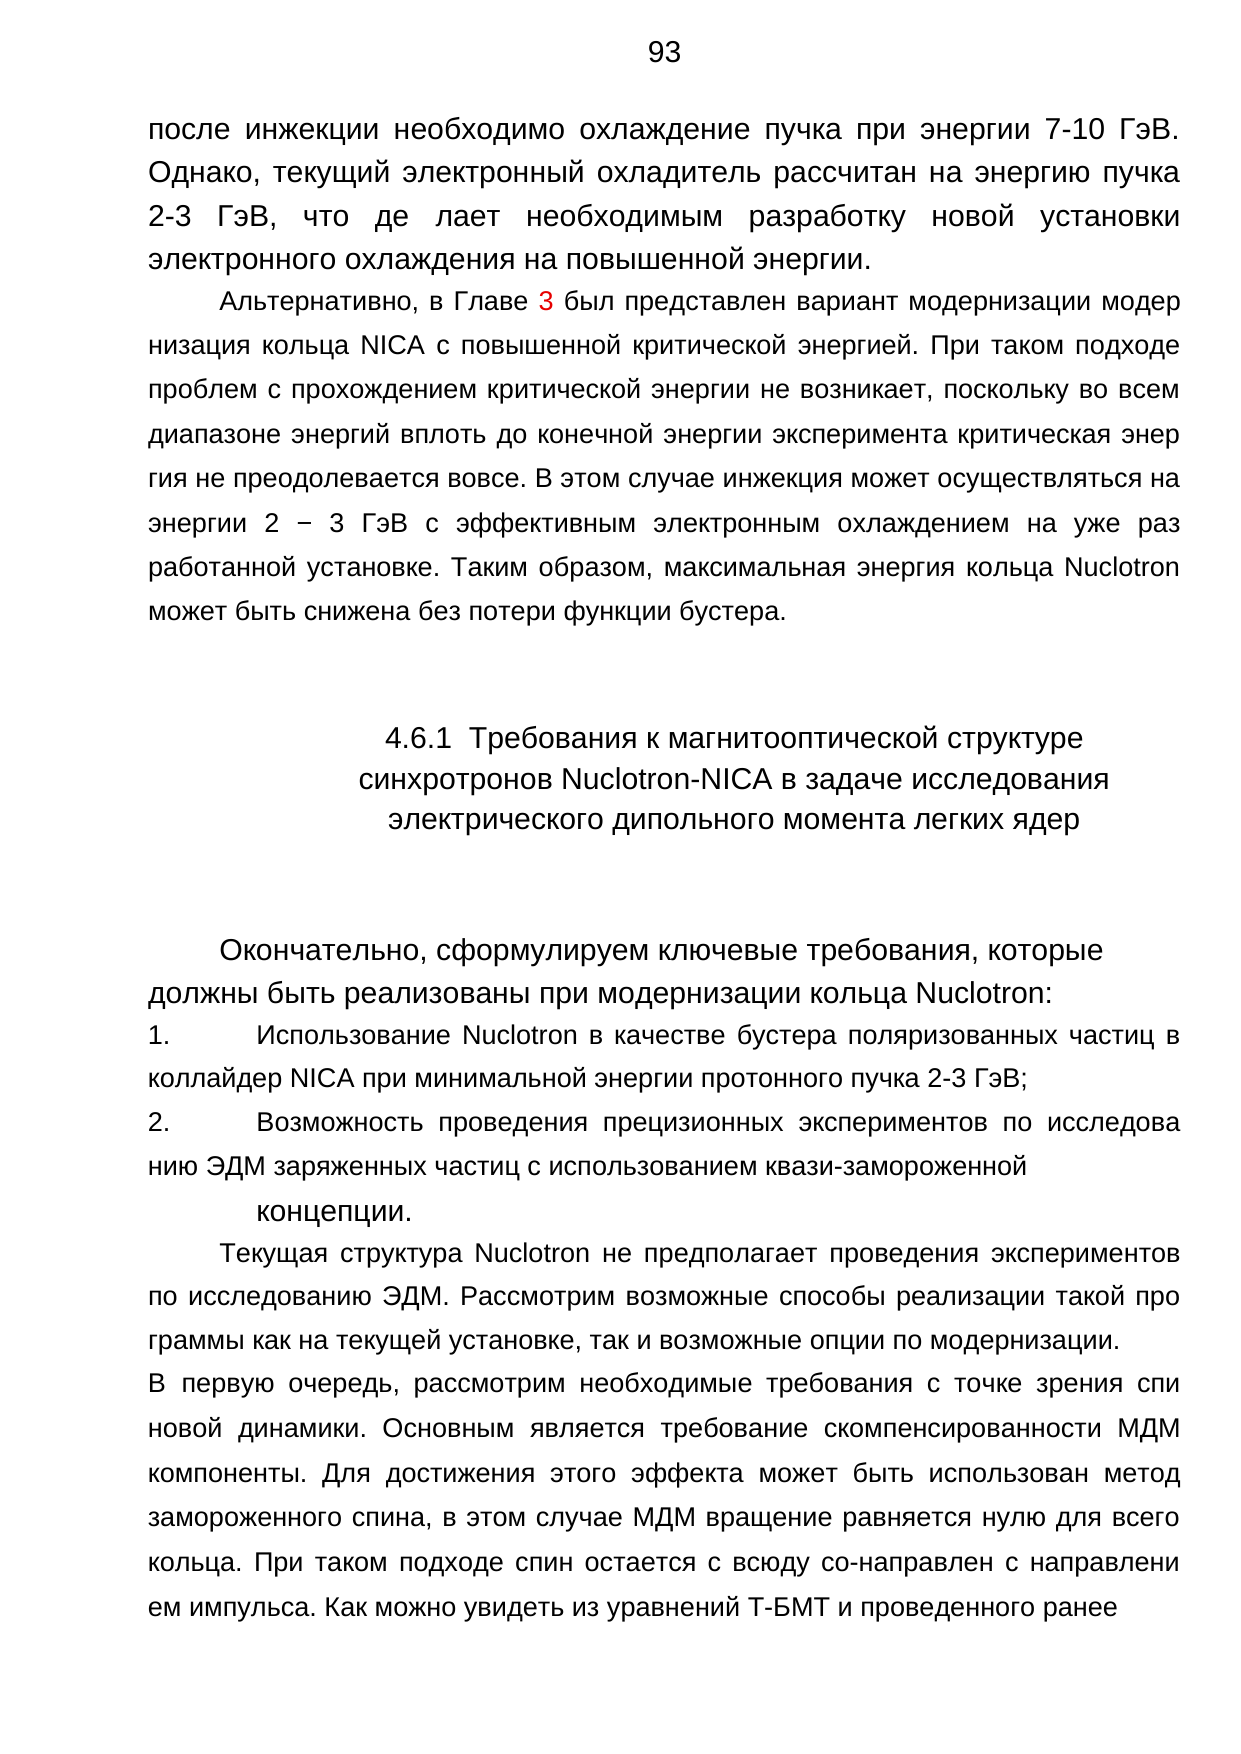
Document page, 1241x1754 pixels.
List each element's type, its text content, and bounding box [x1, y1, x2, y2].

list Использование Nuclotron в качестве бустера поляризованных частиц в коллайдер NICA при минимальной энергии протонного пучка 2-3 ГэВ; [148, 1019, 1181, 1094]
text после инжекции необходимо охлаждение пучка при энергии 7-10 ГэВ. Однако, текущий электронный охладитель рассчитан на энергию пучка 2-3 ГэВ, что де­ лает необходимым разработку новой установки электронного охлаждения на повышенной энергии. [148, 111, 1181, 276]
text концепции. [256, 1193, 1181, 1228]
list Возможность проведения прецизионных экспериментов по исследова­ нию ЭДМ заряженных частиц с использованием квази-замороженной [148, 1106, 1181, 1181]
text Окончательно, сформулируем ключевые требования, которые должны быть реализованы при модернизации кольца Nuclotron: [148, 932, 1181, 1010]
text Текущая структура Nuclotron не предполагает проведения экспериментов по исследованию ЭДМ. Рассмотрим возможные способы реализации такой про­ граммы как на текущей установке, так и возможные опции по модернизации. [148, 1237, 1181, 1355]
list первую очередь, рассмотрим необходимые требования с точке зрения спи­ новой динамики. Основным является требование скомпенсированности МДМ компоненты. Для достижения этого эффекта может быть использован метод замороженного спина, в этом случае МДМ вращение равняется нулю для всего кольца. При таком подходе спин остается с всюду со-направлен с направлени­ ем импульса. Как можно увидеть из уравнений Т-БМТ и проведенного ранее [148, 1367, 1181, 1622]
text Альтернативно, в Главе 3 был представлен вариант модернизации модер­ низация кольца NICA с повышенной критической энергией. При таком подходе проблем с прохождением критической энергии не возникает, поскольку во всем диапазоне энергий вплоть до конечной энергии эксперимента критическая энер­ гия не преодолевается вовсе. В этом случае инжекция может осуществляться на энергии 2 − 3 ГэВ с эффективным электронным охлаждением на уже раз­ работанной установке. Таким образом, максимальная энергия кольца Nuclotron может быть снижена без потери функции бустера. [148, 285, 1181, 627]
text 93 [148, 34, 1181, 69]
text 4.6.1 Требования к магнитооптической структуре синхротронов Nuclotron-NICA в задаче исследования электрического дипольного момента легких ядер [296, 720, 1173, 836]
